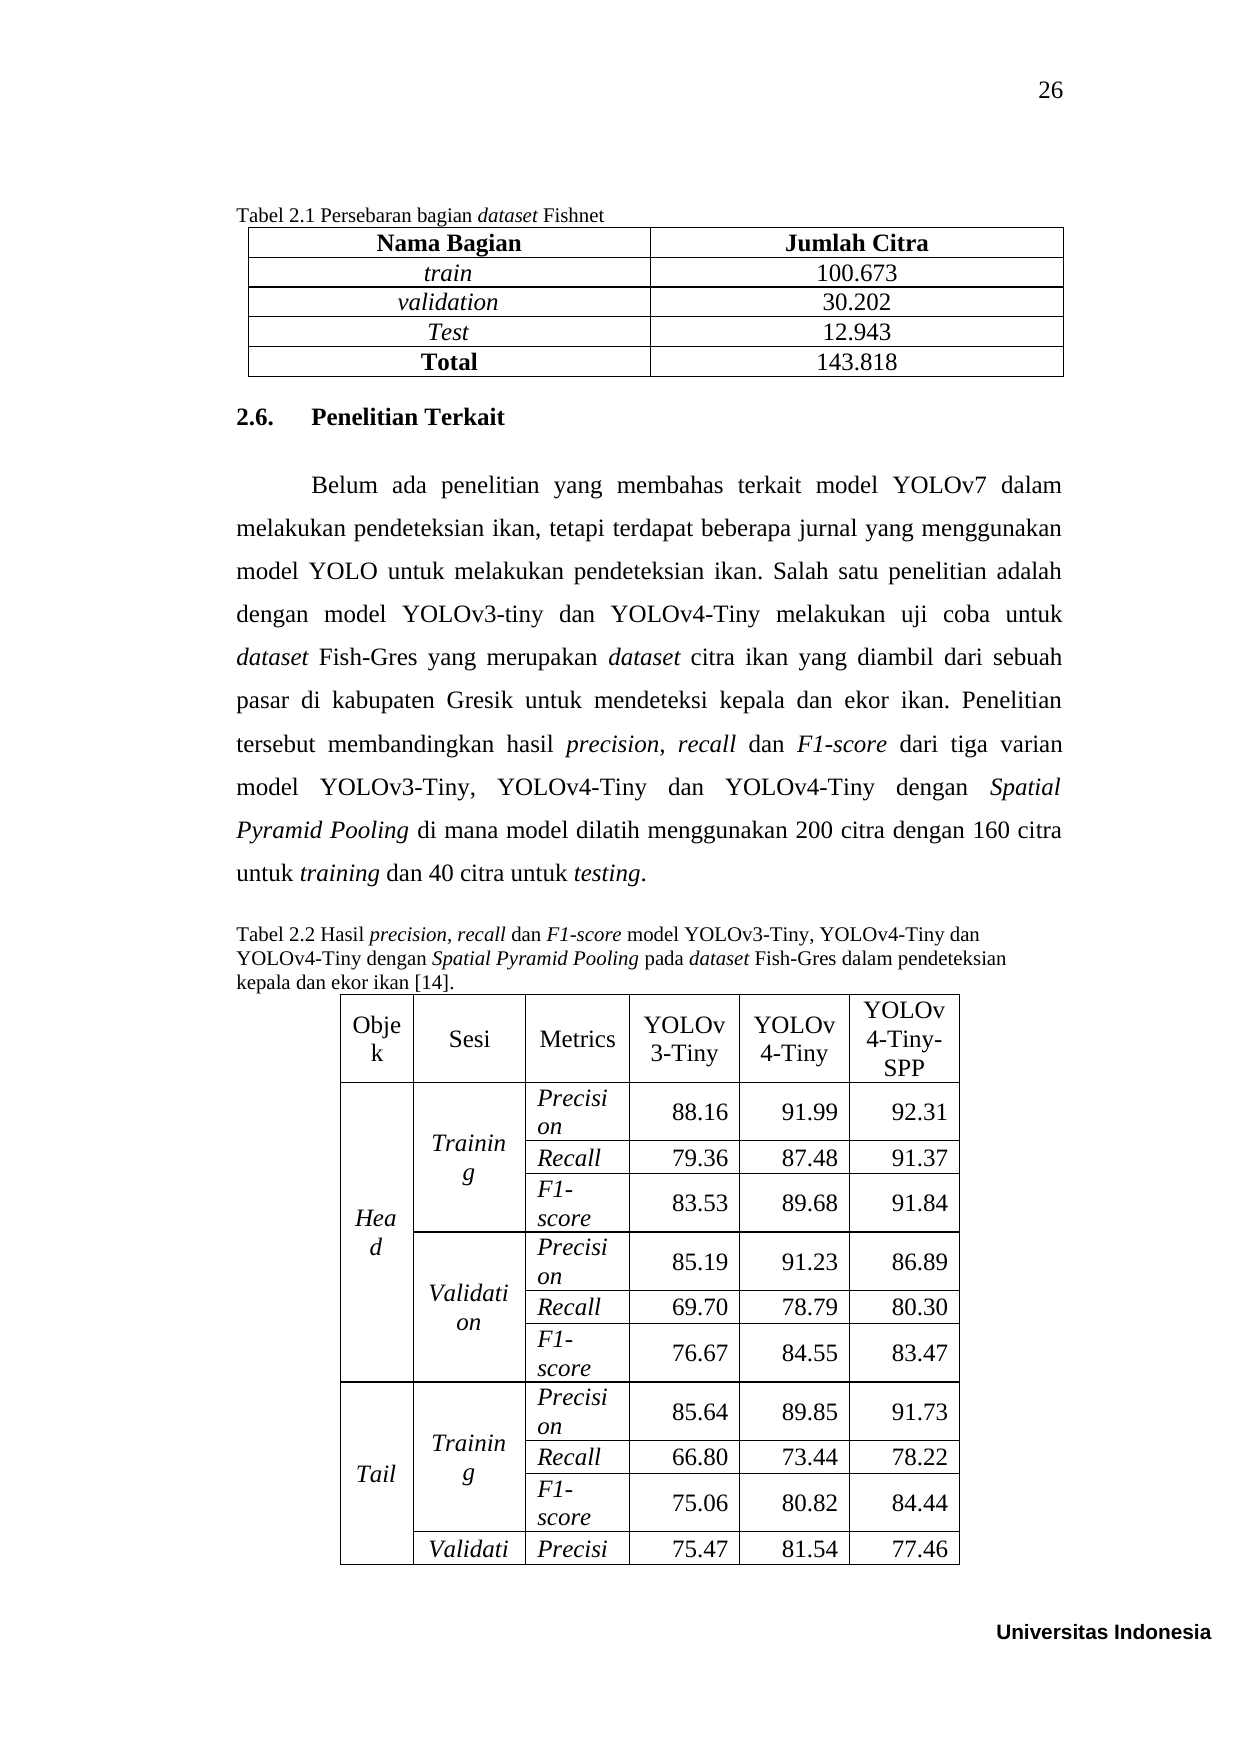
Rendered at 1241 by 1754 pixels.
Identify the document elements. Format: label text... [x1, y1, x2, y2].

table_cell 91.84 [850, 1174, 959, 1231]
table_cell Precision [526, 1083, 629, 1140]
table_cell Precision [526, 1532, 629, 1564]
table_cell 86.89 [850, 1233, 959, 1290]
table_cell Precision [526, 1233, 629, 1290]
table_cell 83.47 [850, 1324, 959, 1381]
table_cell 89.85 [740, 1383, 849, 1440]
table_cell 91.99 [740, 1083, 849, 1140]
table_cell 84.44 [850, 1474, 959, 1531]
text Belum ada penelitian yang membahas terkait model YOLOv7 dalam melakukan pendeteksian ikan, tetapi terdapat beberapa jurnal yang menggunakan model YOLO untuk melakukan pendeteksian ikan. Salah satu penelitian adalah dengan model YOLOv3-tiny dan YOLOv4-Tiny melakukan uji coba untuk dataset Fish-Gres yang merupakan dataset citra ikan yang diambil dari sebuah pasar di kabupaten Gresik untuk mendeteksi kepala dan ekor ikan. Penelitian tersebut membandingkan hasil precision, recall dan F1-score dari tiga varian model YOLOv3-Tiny, YOLOv4-Tiny dan YOLOv4-Tiny dengan Spatial Pyramid Pooling di mana model dilatih menggunakan 200 citra dengan 160 citra untuk training dan 40 citra untuk testing. [236, 470, 1063, 887]
table_cell Training [414, 1083, 525, 1231]
table_cell validation [249, 288, 650, 316]
table_cell 91.23 [740, 1233, 849, 1290]
table_cell 73.44 [740, 1441, 849, 1473]
table_cell 91.73 [850, 1383, 959, 1440]
table_cell 85.19 [630, 1233, 739, 1290]
table_cell 78.22 [850, 1441, 959, 1473]
table_cell 83.53 [630, 1174, 739, 1231]
table_cell Validation [414, 1233, 525, 1381]
table_cell 89.68 [740, 1174, 849, 1231]
table_cell 66.80 [630, 1441, 739, 1473]
text Tabel 2.2 Hasil precision, recall dan F1-score model YOLOv3-Tiny, YOLOv4-Tiny dan YOLOv4-Tiny dengan Spatial Pyramid Pooling pada dataset Fish-Gres dalam pendeteksian kepala dan ekor ikan [14]. [236, 922, 1063, 994]
table_cell Training [414, 1383, 525, 1531]
table_cell 88.16 [630, 1083, 739, 1140]
table_header Objek [341, 995, 413, 1082]
table_cell Tail [341, 1383, 413, 1564]
table_cell Precision [526, 1383, 629, 1440]
table_header YOLOv3-Tiny [630, 995, 739, 1082]
table_header Metrics [526, 995, 629, 1082]
table_cell 77.46 [850, 1532, 959, 1564]
table_cell 143.818 [651, 347, 1063, 376]
table_cell train [249, 258, 650, 286]
table_cell 12.943 [651, 317, 1063, 346]
text Tabel 2.1 Persebaran bagian dataset Fishnet [236, 203, 1063, 227]
table_cell Recall [526, 1141, 629, 1173]
table_cell 30.202 [651, 288, 1063, 316]
table_cell 80.30 [850, 1291, 959, 1323]
table_cell Recall [526, 1291, 629, 1323]
table_cell 85.64 [630, 1383, 739, 1440]
table_cell Validation [414, 1532, 525, 1564]
table_cell 76.67 [630, 1324, 739, 1381]
table_cell F1-score [526, 1324, 629, 1381]
table_cell 80.82 [740, 1474, 849, 1531]
table_cell F1-score [526, 1174, 629, 1231]
table_cell 69.70 [630, 1291, 739, 1323]
table_cell 91.37 [850, 1141, 959, 1173]
table_cell 92.31 [850, 1083, 959, 1140]
table_cell 84.55 [740, 1324, 849, 1381]
table_cell Recall [526, 1441, 629, 1473]
table_header Jumlah Citra [651, 228, 1063, 257]
table_cell 75.47 [630, 1532, 739, 1564]
table_cell 81.54 [740, 1532, 849, 1564]
subtitle Penelitian Terkait [236, 402, 1063, 431]
table_cell 78.79 [740, 1291, 849, 1323]
table_cell 87.48 [740, 1141, 849, 1173]
table_cell F1-score [526, 1474, 629, 1531]
table_cell Test [249, 317, 650, 346]
table_header Sesi [414, 995, 525, 1082]
table_cell 79.36 [630, 1141, 739, 1173]
table_cell Head [341, 1083, 413, 1381]
table_header YOLOv4-Tiny-SPP [850, 995, 959, 1082]
table_header Nama Bagian [249, 228, 650, 257]
table_cell 75.06 [630, 1474, 739, 1531]
table_header YOLOv4-Tiny [740, 995, 849, 1082]
table_cell 100.673 [651, 258, 1063, 286]
table_cell Total [249, 347, 650, 376]
